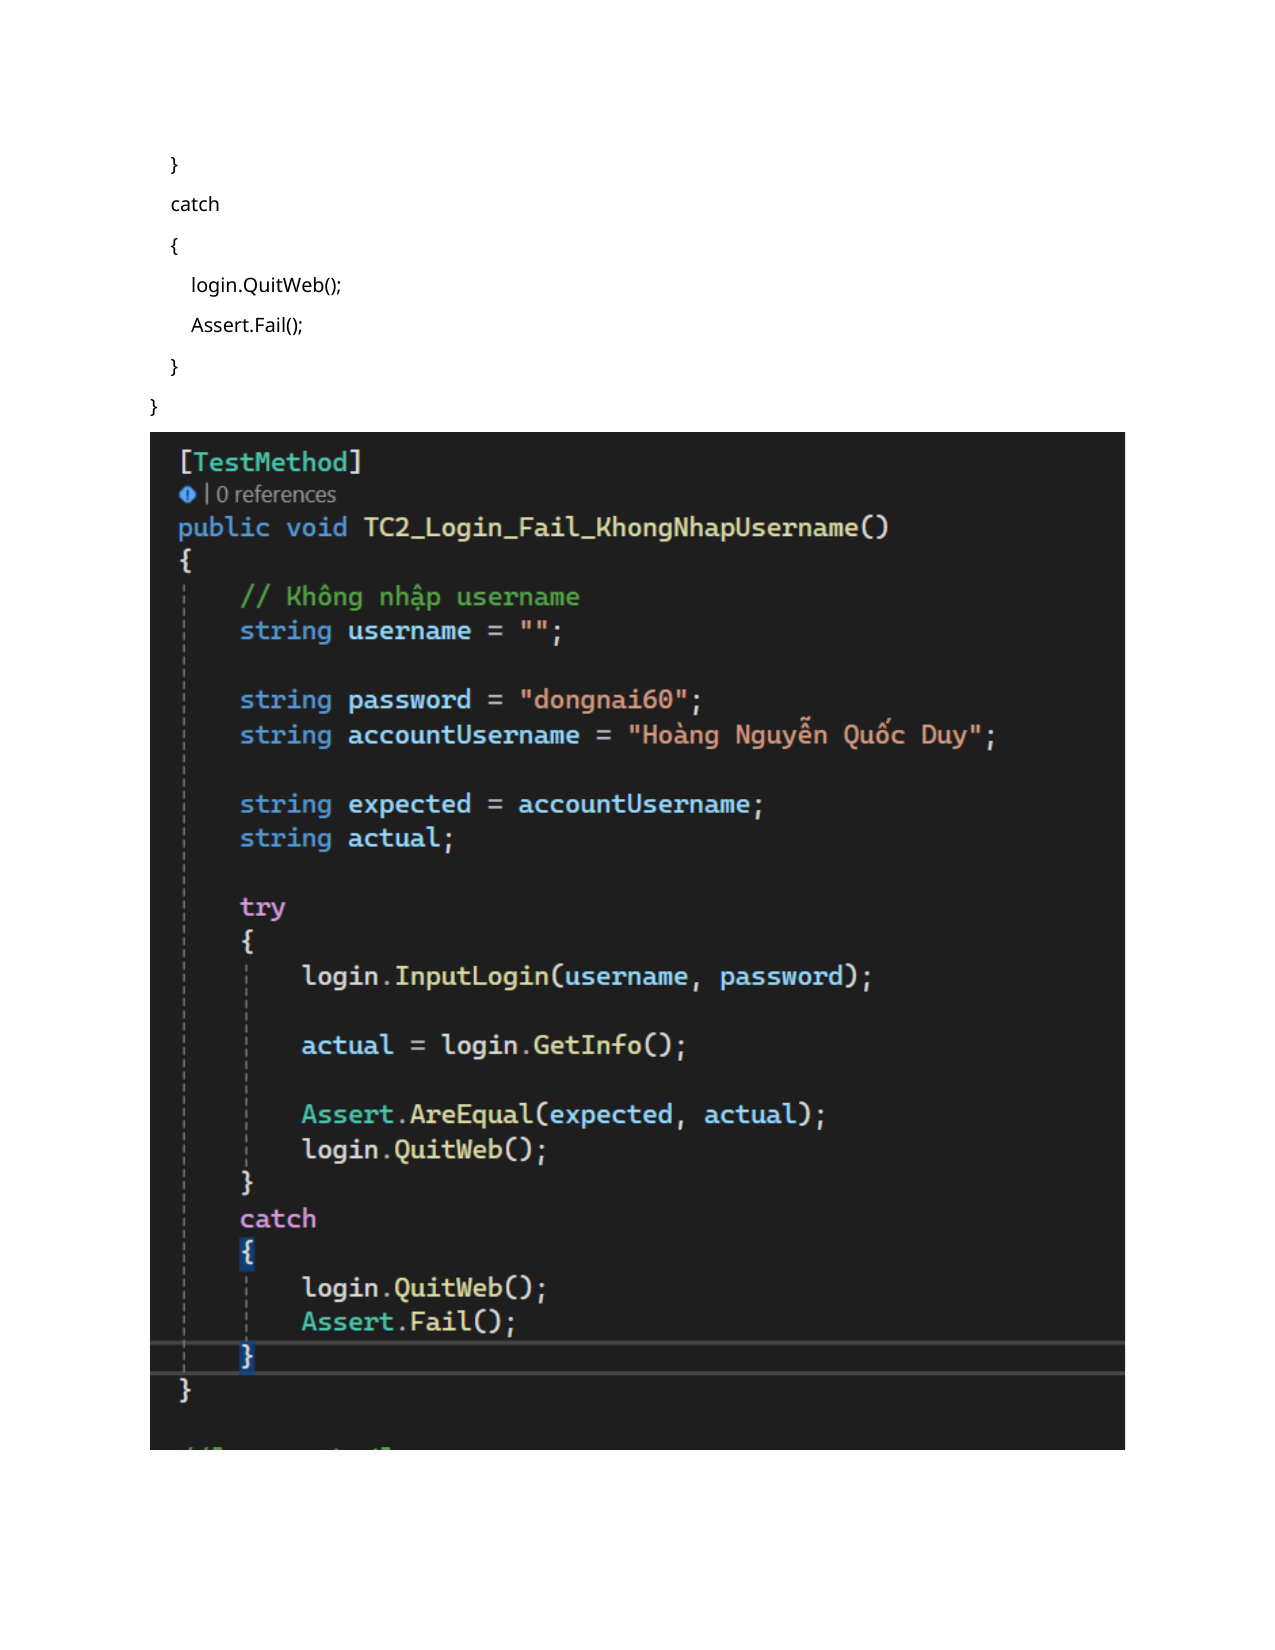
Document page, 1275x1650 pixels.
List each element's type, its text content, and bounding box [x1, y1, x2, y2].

text Assert.Fail(); [150, 312, 1125, 339]
text } [150, 150, 1125, 177]
text } [150, 392, 1125, 419]
picture [150, 432, 1125, 1450]
text login.QuitWeb(); [150, 271, 1125, 298]
text catch [150, 190, 1125, 217]
text { [150, 231, 1125, 258]
text } [150, 352, 1125, 379]
